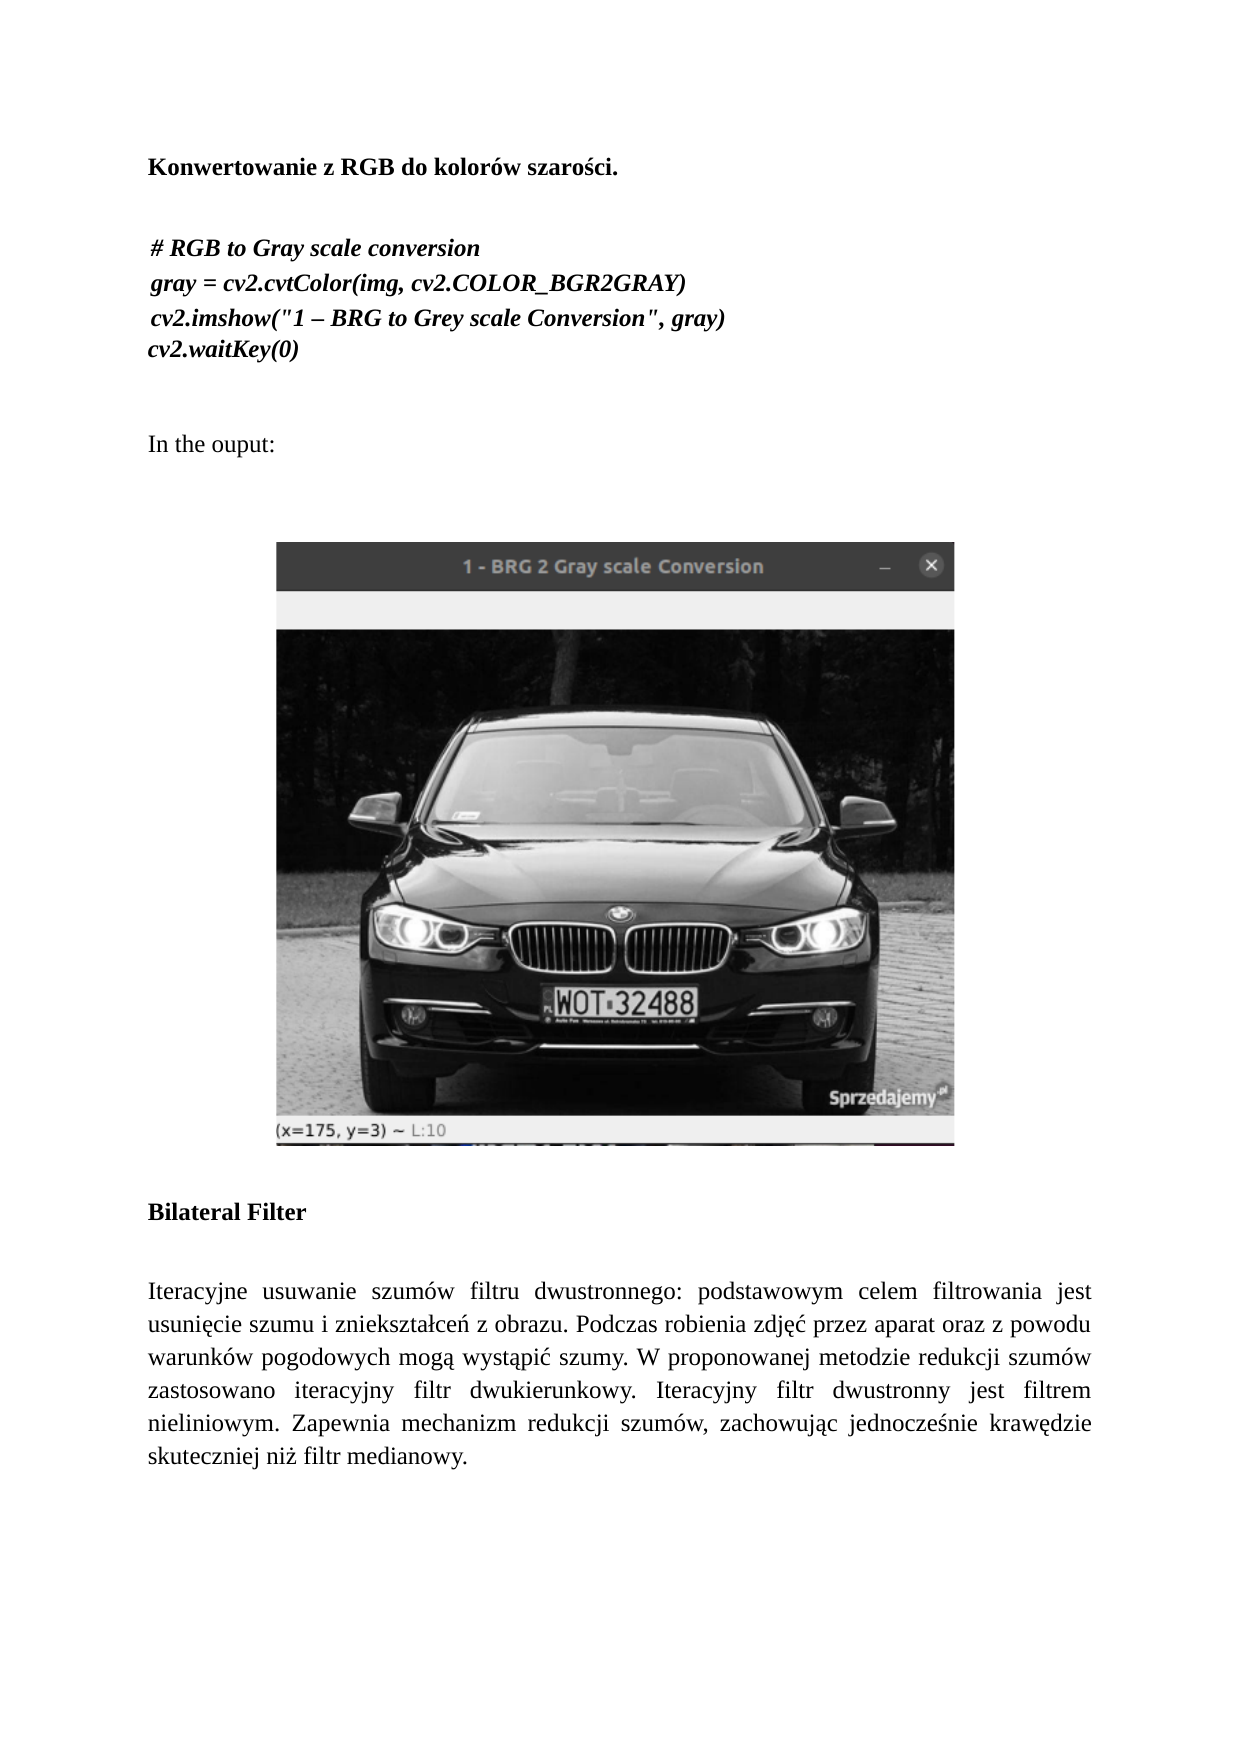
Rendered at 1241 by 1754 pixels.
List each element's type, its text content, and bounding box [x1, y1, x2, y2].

subtitle Konwertowanie z RGB do kolorów szarości. [148, 152, 1092, 181]
text In the ouput: [148, 429, 1092, 458]
text Iteracyjne usuwanie szumów filtru dwustronnego: podstawowym celem filtrowania jest usunięcie szumu i zniekształceń z obrazu. Podczas robienia zdjęć przez aparat oraz z powodu warunków pogodowych mogą wystąpić szumy. W proponowanej metodzie redukcji szumów zastosowano iteracyjny filtr dwukierunkowy. Iteracyjny filtr dwustronny jest filtrem nieliniowym. Zapewnia mechanizm redukcji szumów, zachowując jednocześnie krawędzie skuteczniej niż filtr medianowy. [148, 1276, 1092, 1470]
table_header cv2.imshow("1 – BRG to Grey scale Conversion", gray) [148, 300, 762, 334]
table_header gray = cv2.cvtColor(img, cv2.COLOR_BGR2GRAY) [148, 265, 727, 300]
picture [276, 542, 955, 1146]
text cv2.waitKey(0) [148, 334, 1092, 363]
table_header # RGB to Gray scale conversion [148, 231, 489, 265]
subtitle Bilateral Filter [148, 1197, 1092, 1226]
